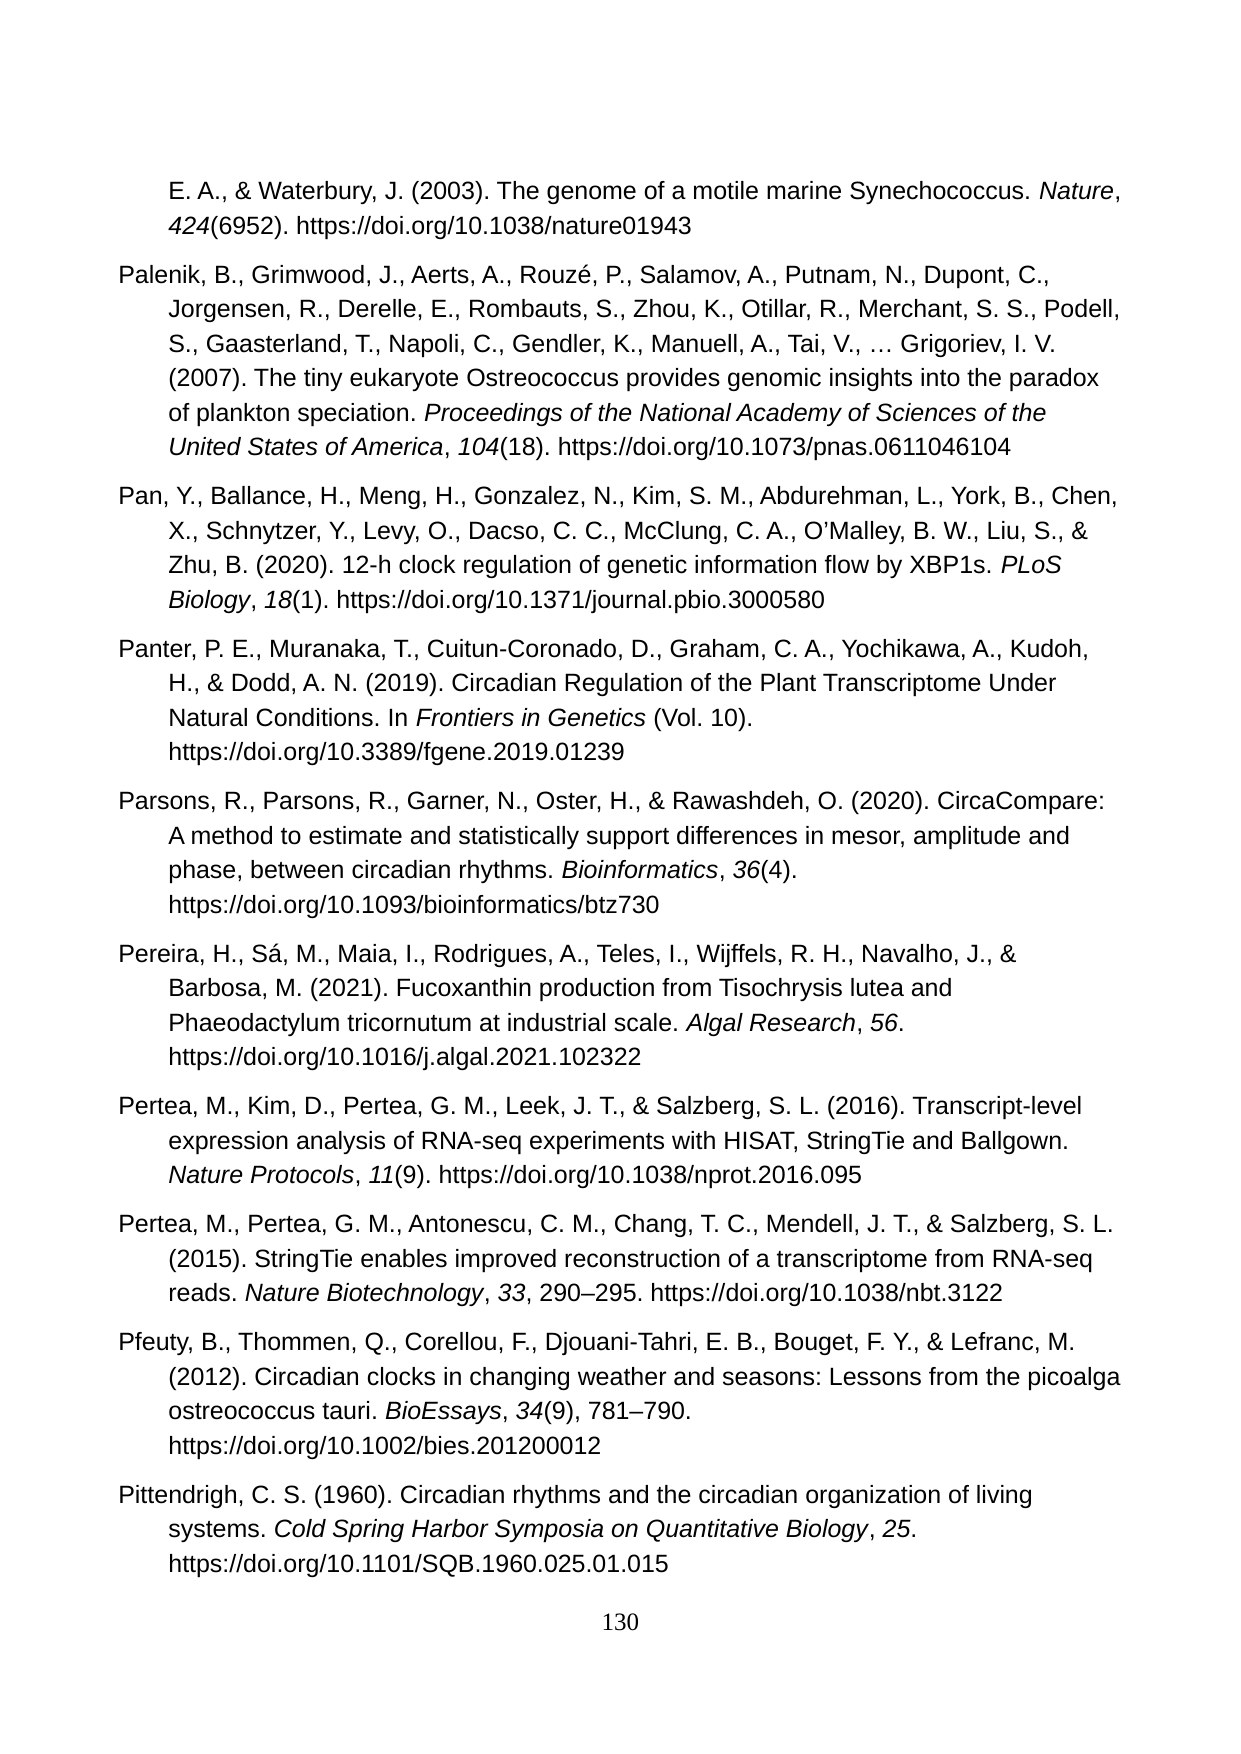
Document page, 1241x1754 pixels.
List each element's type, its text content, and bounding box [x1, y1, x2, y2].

text Pittendrigh, C. S. (1960). Circadian rhythms and the circadian organization of living systems. Cold Spring Harbor Symposia on Quantitative Biology, 25. https://doi.org/10.1101/SQB.1960.025.01.015 [118, 1480, 1122, 1578]
text Pereira, H., Sá, M., Maia, I., Rodrigues, A., Teles, I., Wijffels, R. H., Navalho, J., & Barbosa, M. (2021). Fucoxanthin production from Tisochrysis lutea and Phaeodactylum tricornutum at industrial scale. Algal Research, 56. https://doi.org/10.1016/j.algal.2021.102322 [118, 939, 1122, 1071]
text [118, 176, 1122, 239]
text Pertea, M., Kim, D., Pertea, G. M., Leek, J. T., & Salzberg, S. L. (2016). Transcript-level expression analysis of RNA-seq experiments with HISAT, StringTie and Ballgown. Nature Protocols, 11(9). https://doi.org/10.1038/nprot.2016.095 [118, 1091, 1122, 1189]
text Parsons, R., Parsons, R., Garner, N., Oster, H., & Rawashdeh, O. (2020). CircaCompare: A method to estimate and statistically support differences in mesor, amplitude and phase, between circadian rhythms. Bioinformatics, 36(4). https://doi.org/10.1093/bioinformatics/btz730 [118, 786, 1122, 918]
text Palenik, B., Grimwood, J., Aerts, A., Rouzé, P., Salamov, A., Putnam, N., Dupont, C., Jorgensen, R., Derelle, E., Rombauts, S., Zhou, K., Otillar, R., Merchant, S. S., Podell, S., Gaasterland, T., Napoli, C., Gendler, K., Manuell, A., Tai, V., … Grigoriev, I. V. (2007). The tiny eukaryote Ostreococcus provides genomic insights into the paradox of plankton speciation. Proceedings of the National Academy of Sciences of the United States of America, 104(18). https://doi.org/10.1073/pnas.0611046104 [118, 260, 1122, 461]
text Panter, P. E., Muranaka, T., Cuitun-Coronado, D., Graham, C. A., Yochikawa, A., Kudoh, H., & Dodd, A. N. (2019). Circadian Regulation of the Plant Transcriptome Under Natural Conditions. In Frontiers in Genetics (Vol. 10). https://doi.org/10.3389/fgene.2019.01239 [118, 634, 1122, 766]
text Pertea, M., Pertea, G. M., Antonescu, C. M., Chang, T. C., Mendell, J. T., & Salzberg, S. L. (2015). StringTie enables improved reconstruction of a transcriptome from RNA-seq reads. Nature Biotechnology, 33, 290–295. https://doi.org/10.1038/nbt.3122 [118, 1209, 1122, 1307]
text Pan, Y., Ballance, H., Meng, H., Gonzalez, N., Kim, S. M., Abdurehman, L., York, B., Chen, X., Schnytzer, Y., Levy, O., Dacso, C. C., McClung, C. A., O’Malley, B. W., Liu, S., & Zhu, B. (2020). 12-h clock regulation of genetic information flow by XBP1s. PLoS Biology, 18(1). https://doi.org/10.1371/journal.pbio.3000580 [118, 481, 1122, 613]
text Pfeuty, B., Thommen, Q., Corellou, F., Djouani-Tahri, E. B., Bouget, F. Y., & Lefranc, M. (2012). Circadian clocks in changing weather and seasons: Lessons from the picoalga ostreococcus tauri. BioEssays, 34(9), 781–790. https://doi.org/10.1002/bies.201200012 [118, 1327, 1122, 1459]
